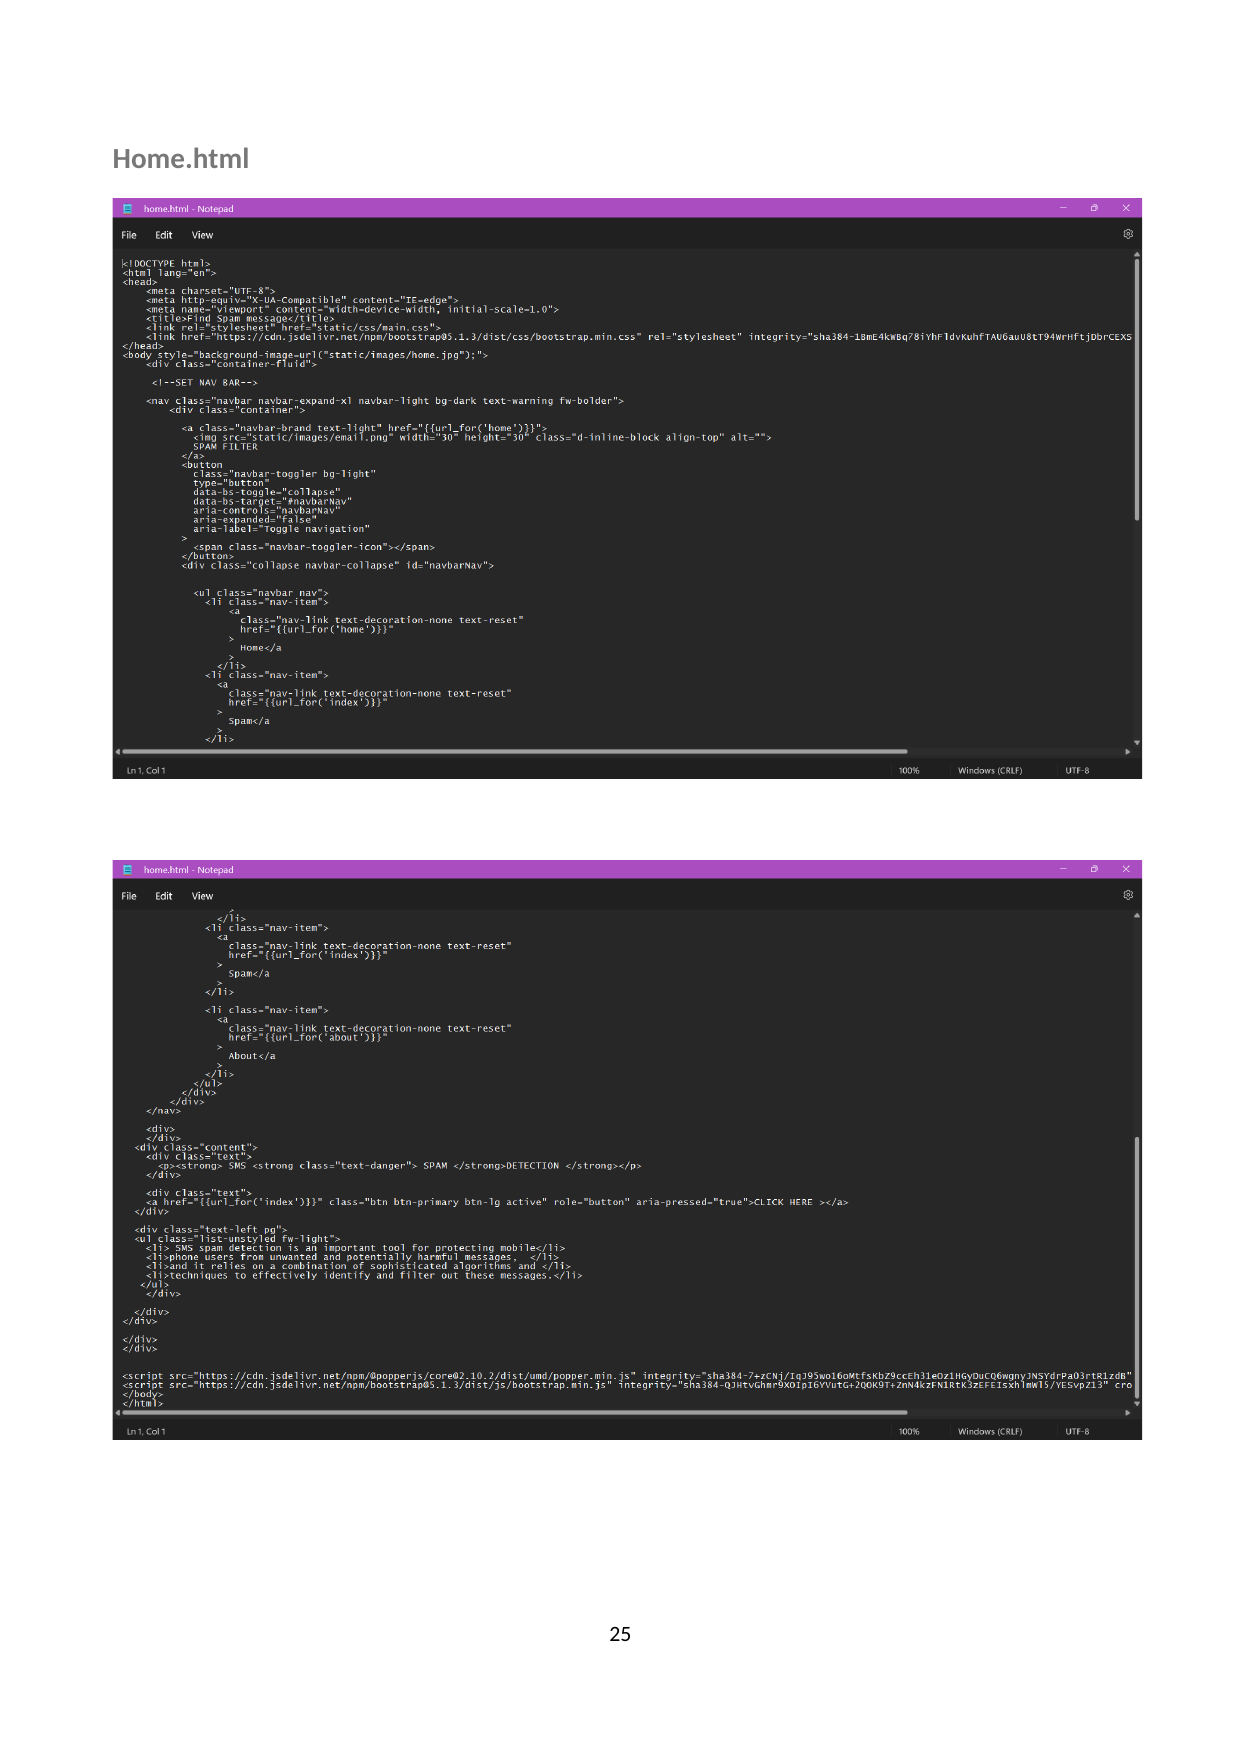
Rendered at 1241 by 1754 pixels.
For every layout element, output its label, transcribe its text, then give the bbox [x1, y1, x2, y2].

picture [112, 860, 1143, 1440]
picture [112, 198, 1143, 779]
text Home.html [112, 140, 1144, 176]
